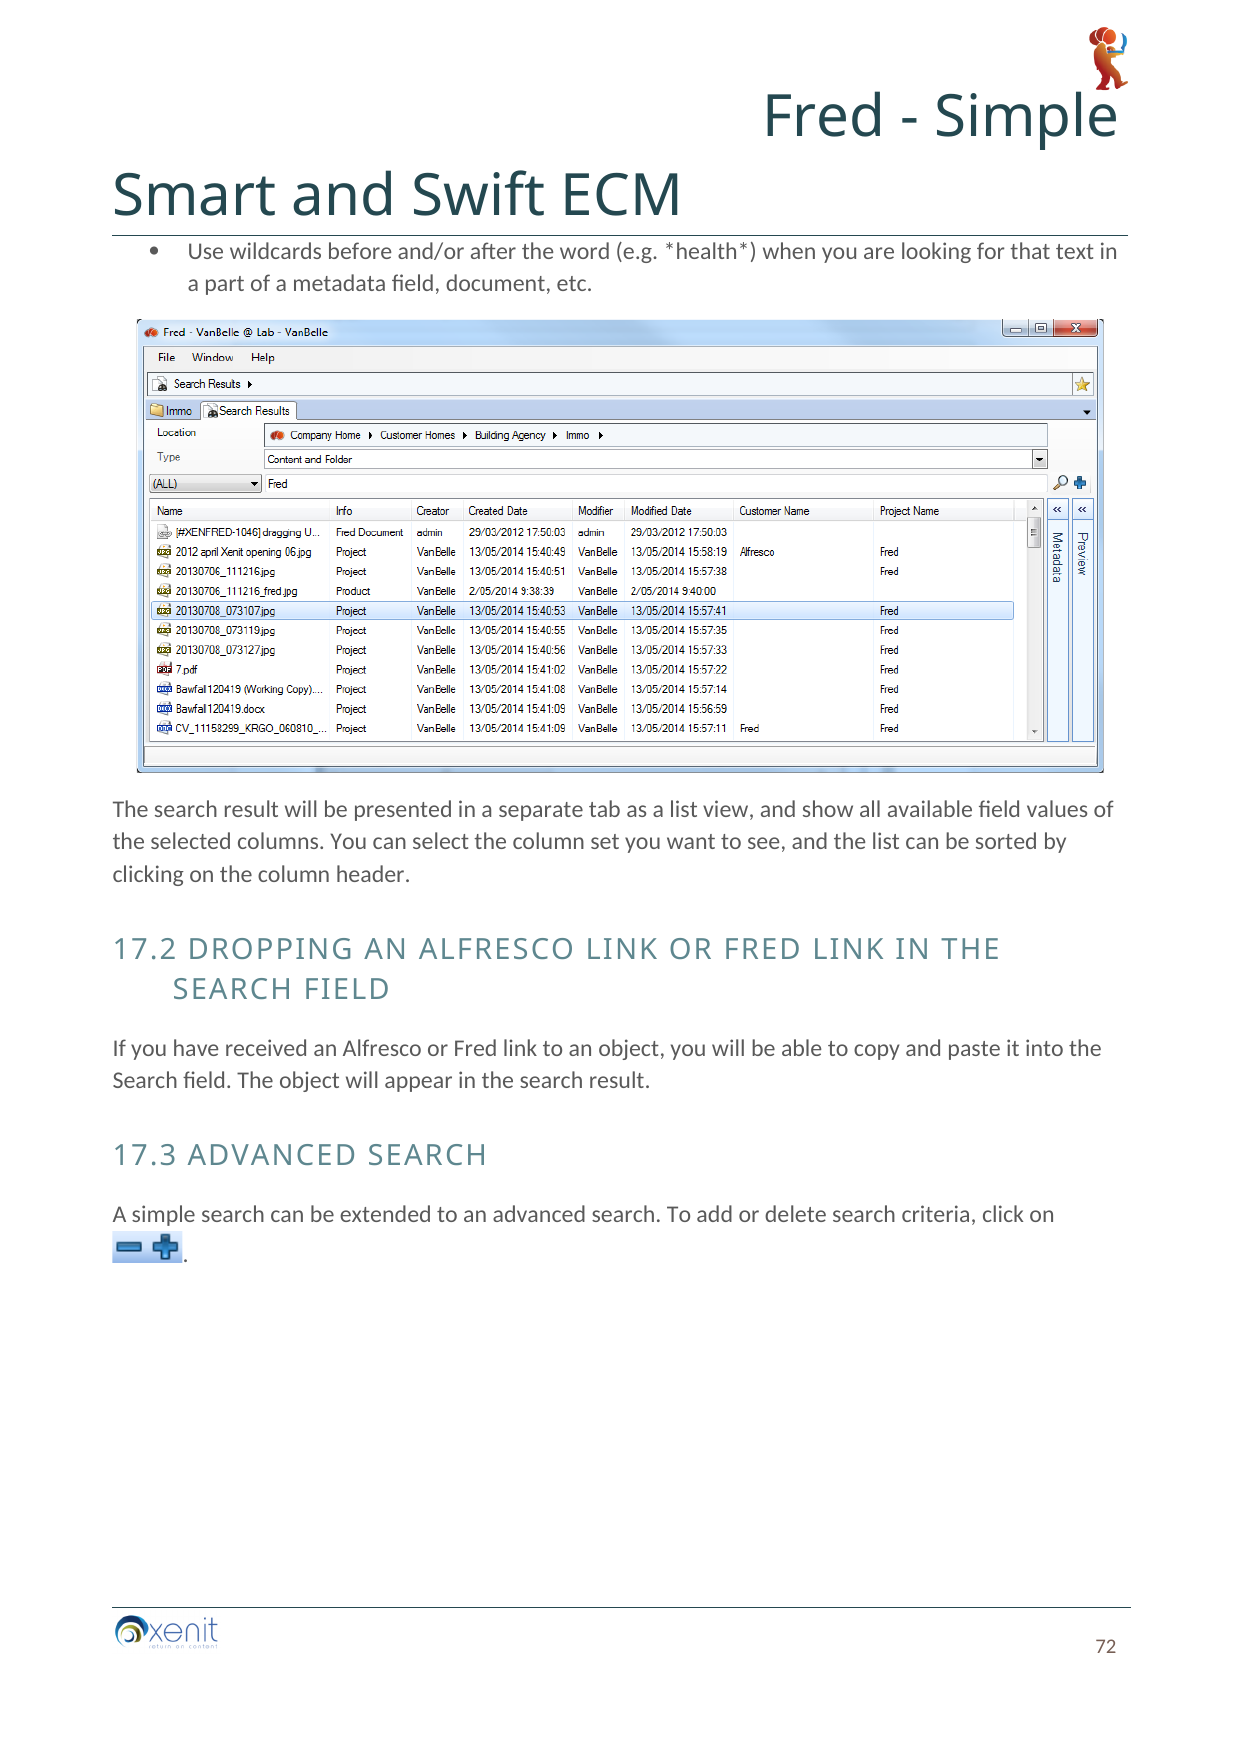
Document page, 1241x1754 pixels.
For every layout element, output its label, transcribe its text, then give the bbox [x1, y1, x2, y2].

picture [112, 1231, 183, 1263]
picture [112, 1610, 222, 1654]
subtitle Dropping an Alfresco Link or Fred link in the Search field [112, 928, 1128, 1008]
picture [136, 319, 1104, 773]
text The search result will be presented in a separate tab as a list view, and show all available field values of the selected columns. You can select the column set you want to see, and the list can be sorted by clicking on the column header. [112, 794, 1128, 888]
subtitle Advanced search [112, 1134, 1128, 1174]
text A simple search can be extended to an advanced search. To add or delete search criteria, click on . [112, 1199, 1128, 1269]
text If you have received an Alfresco or Fred link to an object, you will be able to copy and paste it into the Search field. The object will appear in the search result. [112, 1033, 1128, 1094]
list Use wildcards before and/or after the word (e.g. *health*) when you are looking for that text in a part of a metadata field, document, etc. [150, 236, 1128, 297]
picture [1087, 25, 1130, 94]
